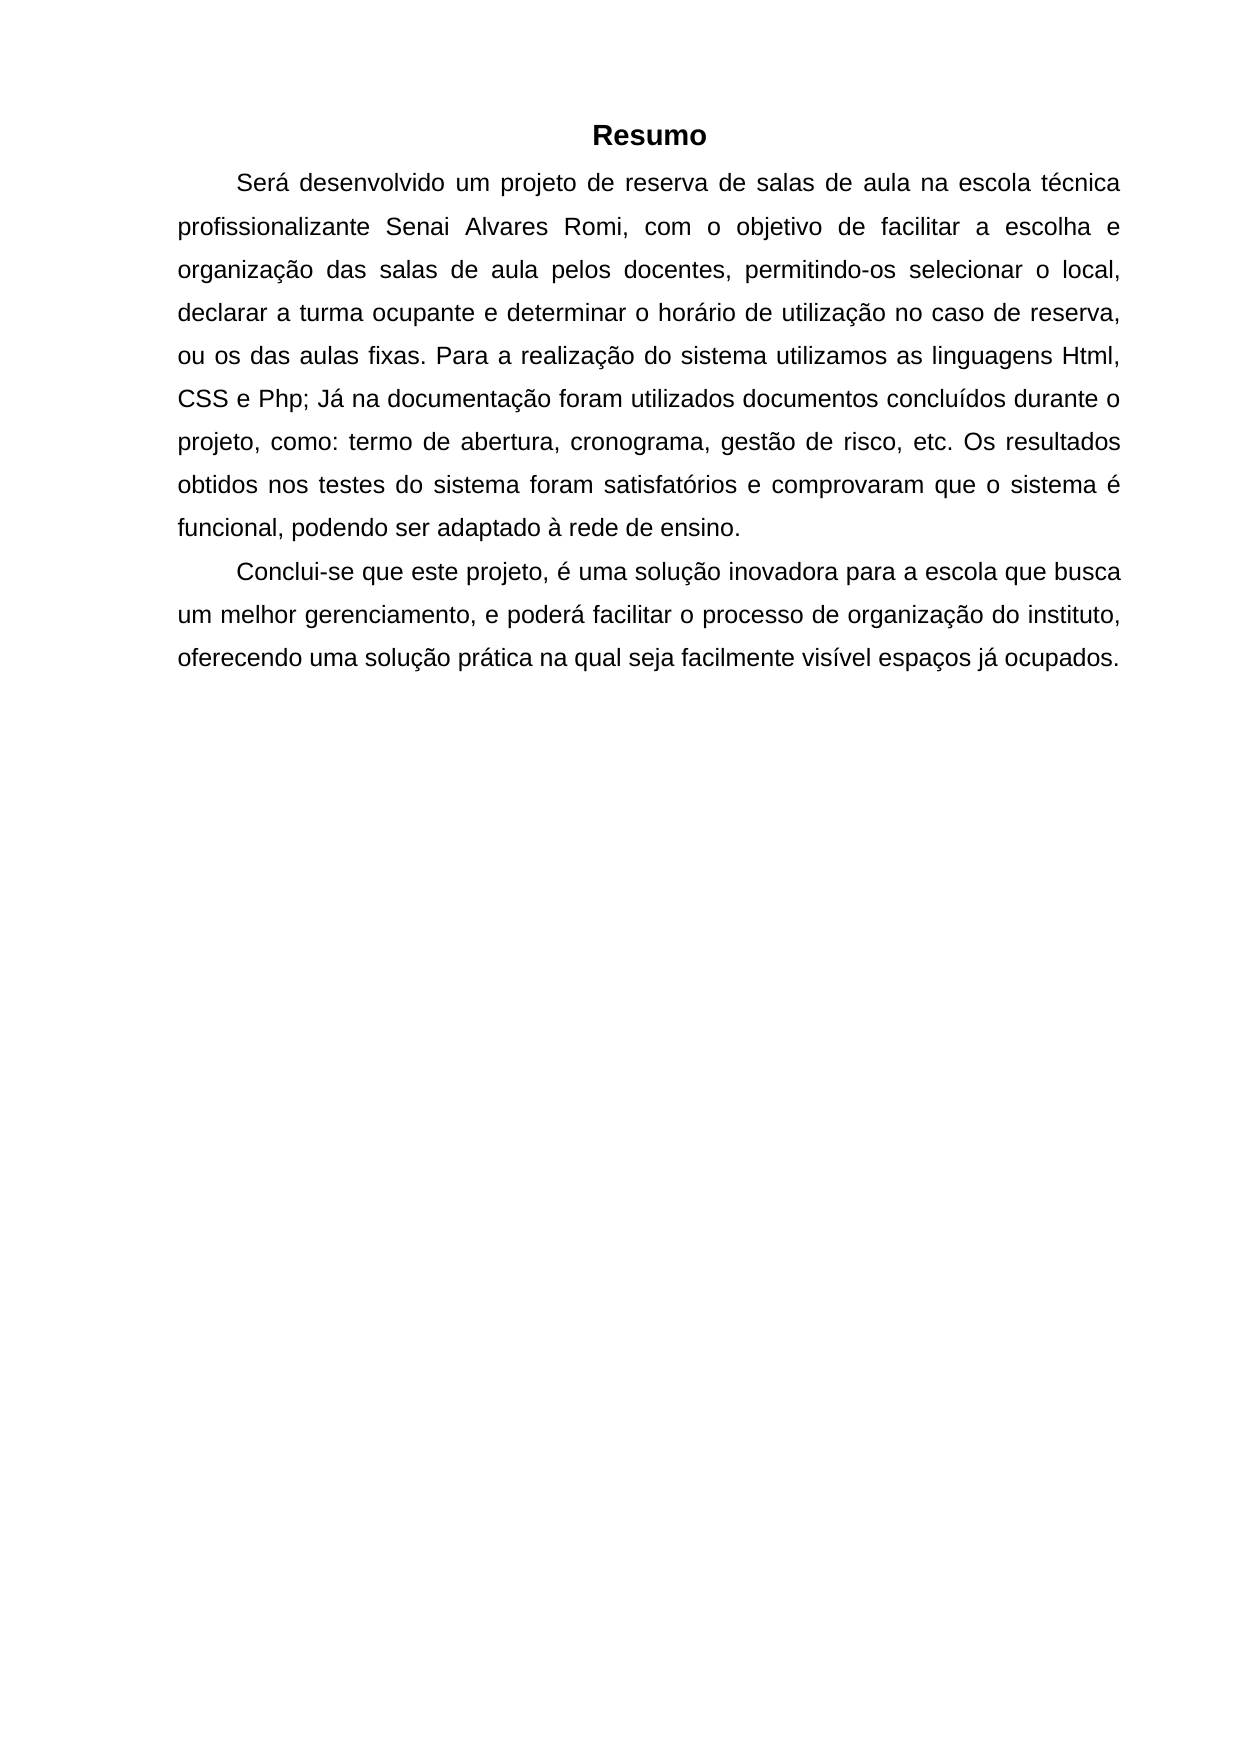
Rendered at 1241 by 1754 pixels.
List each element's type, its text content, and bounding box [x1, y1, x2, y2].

text Conclui-se que este projeto, é uma solução inovadora para a escola que busca um melhor gerenciamento, e poderá facilitar o processo de organização do instituto, oferecendo uma solução prática na qual seja facilmente visível espaços já ocupados. [177, 557, 1122, 672]
text Resumo [177, 118, 1122, 152]
text Será desenvolvido um projeto de reserva de salas de aula na escola técnica profissionalizante Senai Alvares Romi, com o objetivo de facilitar a escolha e organização das salas de aula pelos docentes, permitindo-os selecionar o local, declarar a turma ocupante e determinar o horário de utilização no caso de reserva, ou os das aulas fixas. Para a realização do sistema utilizamos as linguagens Html, CSS e Php; Já na documentação foram utilizados documentos concluídos durante o projeto, como: termo de abertura, cronograma, gestão de risco, etc. Os resultados obtidos nos testes do sistema foram satisfatórios e comprovaram que o sistema é funcional, podendo ser adaptado à rede de ensino. [177, 168, 1122, 542]
